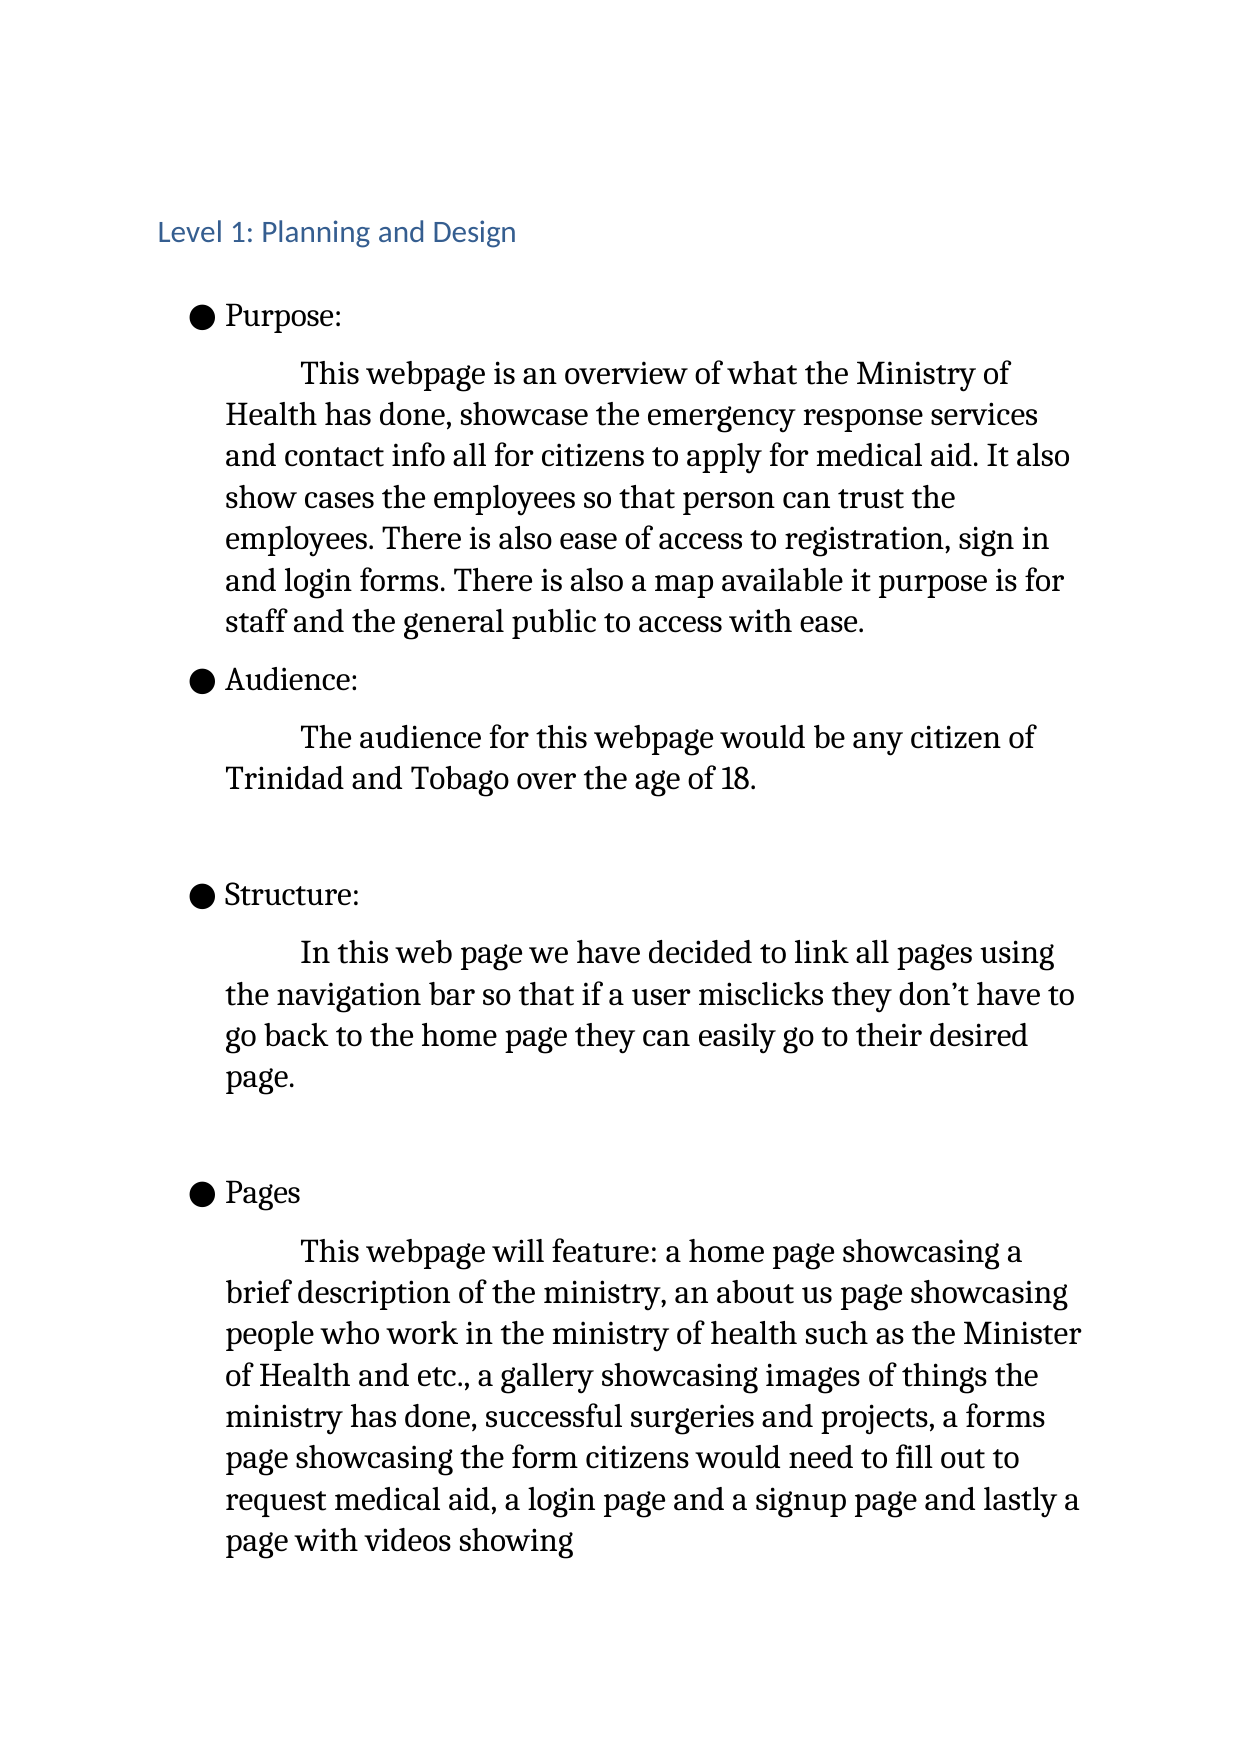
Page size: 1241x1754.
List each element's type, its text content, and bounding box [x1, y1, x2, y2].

list Audience: [188, 660, 1093, 698]
list Structure: [188, 876, 1093, 914]
text The audience for this webpage would be any citizen of Trinidad and Tobago over the age of 18. [225, 718, 1093, 798]
text This webpage is an overview of what the Ministry of Health has done, showcase the emergency response services and contact info all for citizens to apply for medical aid. It also show cases the employees so that person can trust the employees. There is also ease of access to registration, sign in and login forms. There is also a map available it purpose is for staff and the general public to access with ease. [225, 354, 1089, 641]
list Pages [188, 1174, 1093, 1212]
subtitle Level 1: Planning and Design [157, 212, 1093, 250]
list Purpose: [188, 296, 1093, 334]
text This webpage will feature: a home page showcasing a brief description of the ministry, an about us page showcasing people who work in the ministry of health such as the Minister of Health and etc., a gallery showcasing images of things the ministry has done, successful surgeries and projects, a forms page showcasing the form citizens would need to fill out to request medical aid, a login page and a signup page and lastly a page with videos showing [225, 1232, 1082, 1560]
text In this web page we have decided to link all pages using the navigation bar so that if a user misclicks they don’t have to go back to the home page they can easily go to their desired page. [225, 934, 1093, 1096]
